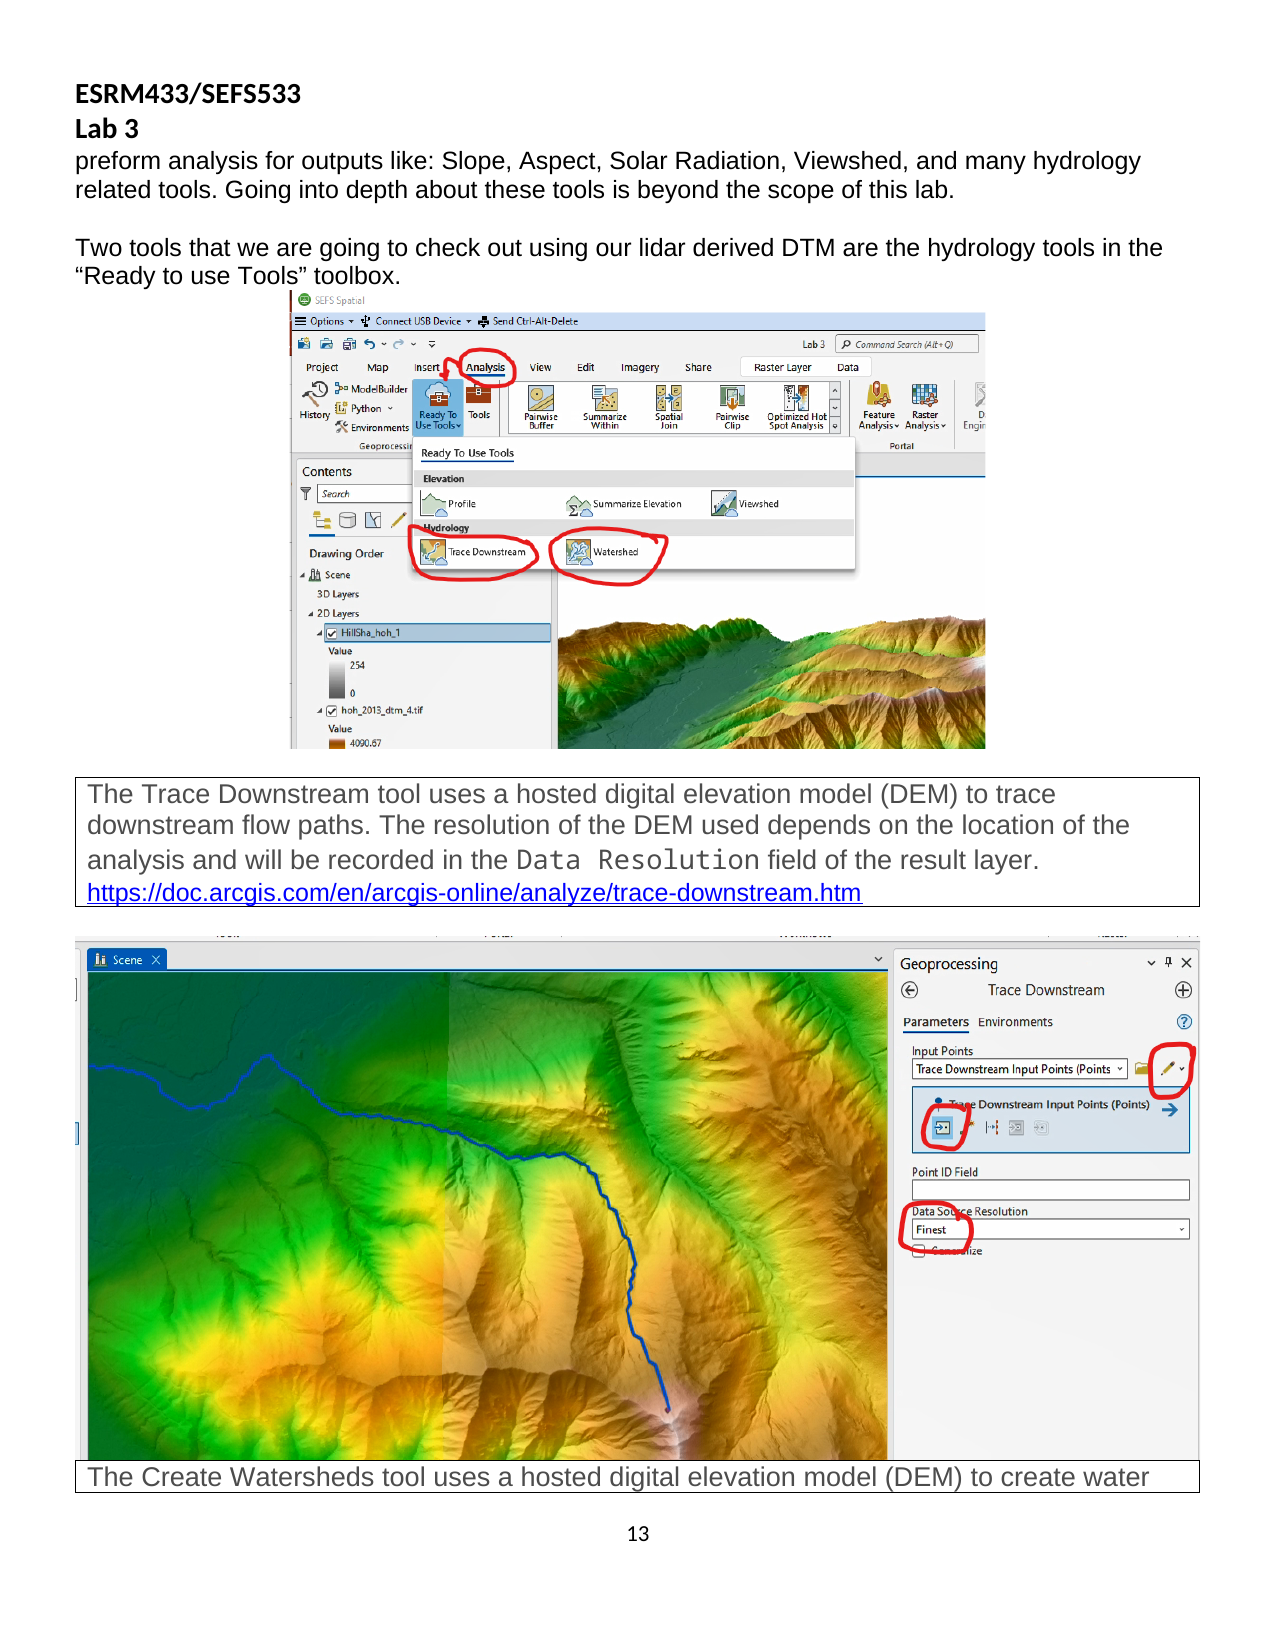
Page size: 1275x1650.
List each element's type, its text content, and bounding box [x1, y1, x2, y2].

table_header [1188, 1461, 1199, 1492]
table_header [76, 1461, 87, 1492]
picture [289, 290, 986, 749]
text Two tools that we are going to check out using our lidar derived DTM are the hydrology tools in the “Ready to use Tools” toolbox. [75, 232, 1200, 290]
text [75, 146, 1200, 204]
table_header The Trace Downstream tool uses a hosted digital elevation model (DEM) to trace downstream flow paths. The resolution of the DEM used depends on the location of the analysis and will be recorded in the Data Resolution field of the result layer. https://doc.arcgis.com/en/arcgis-online/analyze/trace-downstream.htm [76, 778, 1199, 906]
picture [75, 936, 1200, 1460]
